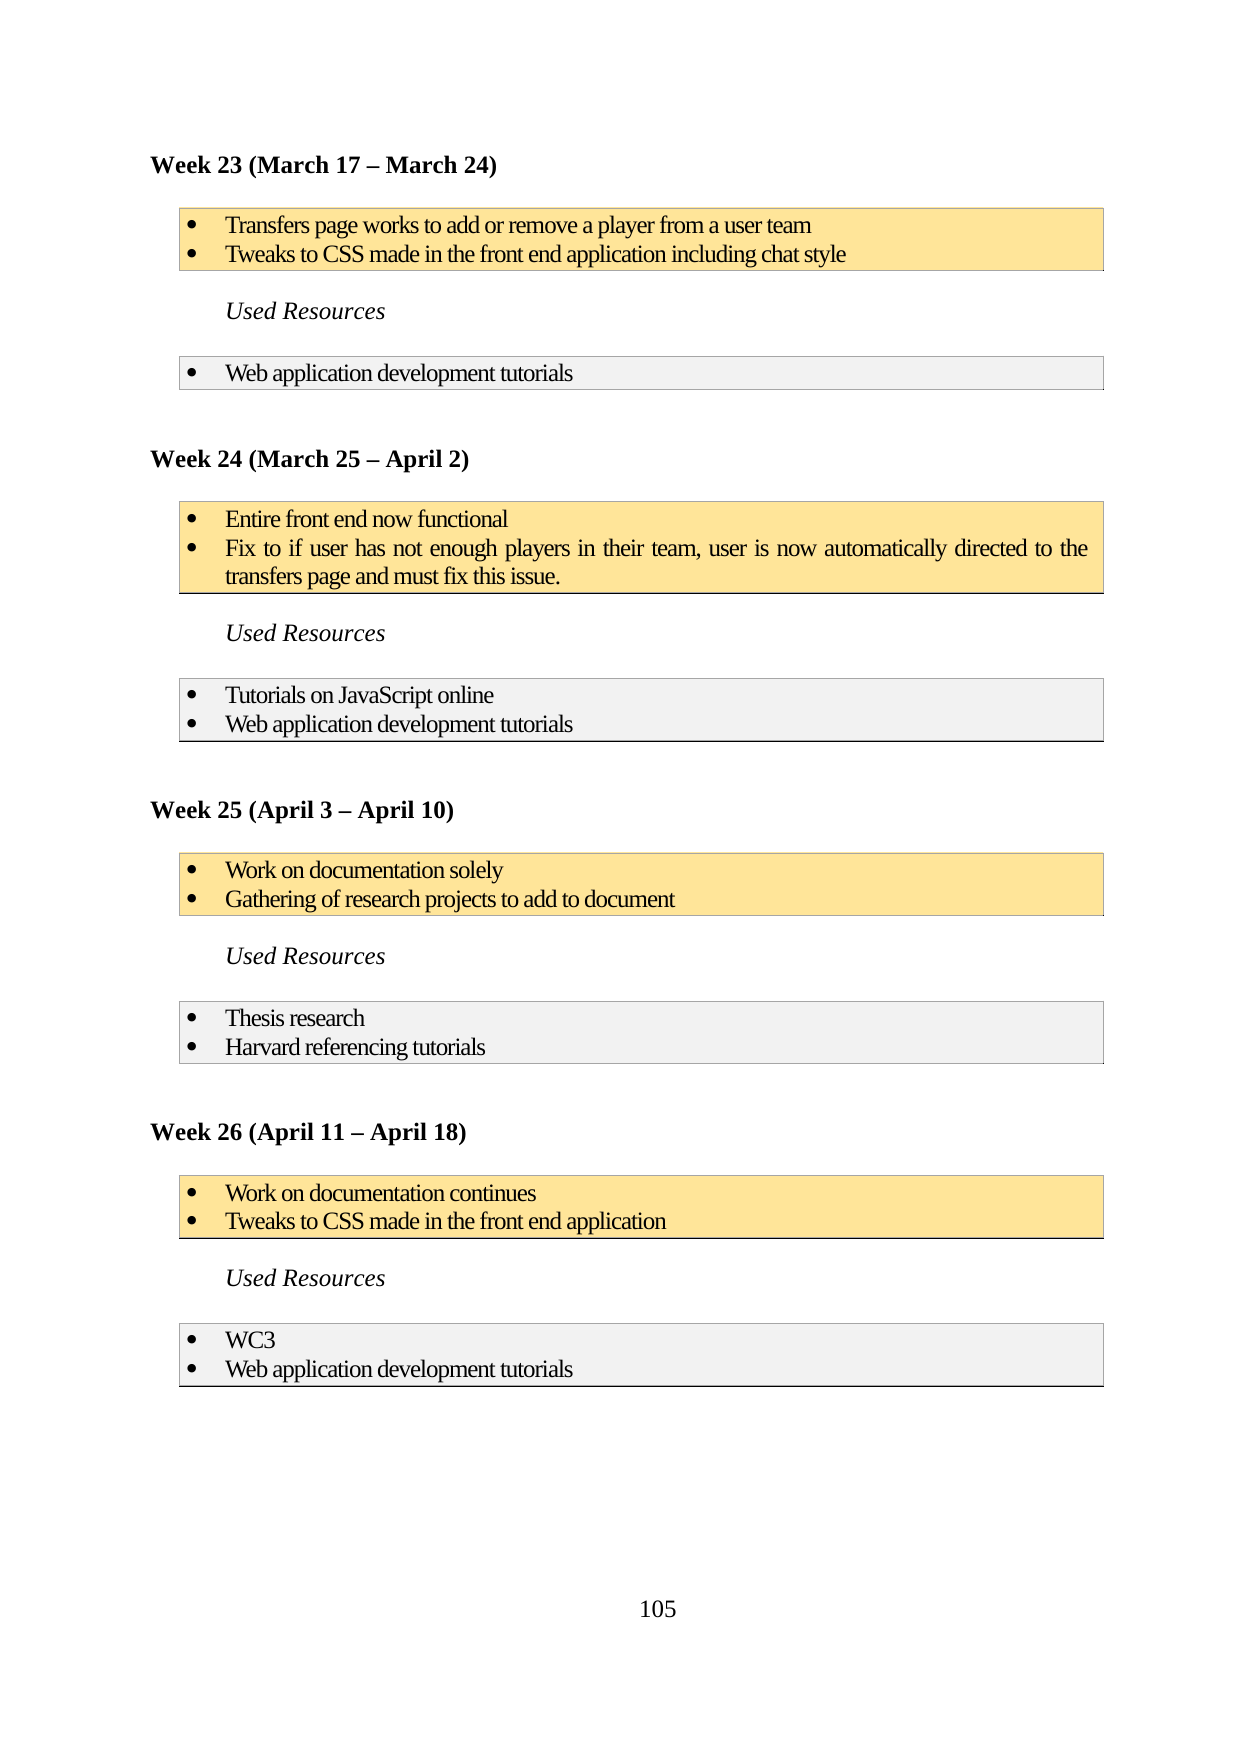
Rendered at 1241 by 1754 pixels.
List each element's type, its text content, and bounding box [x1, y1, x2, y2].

title Work on documentation solely [180, 854, 1103, 881]
title Work on documentation continues [180, 1176, 1103, 1204]
title Web application development tutorials [180, 1352, 1103, 1385]
text Used Resources [150, 296, 1090, 324]
text Used Resources [150, 618, 1090, 647]
title Gathering of research projects to add to document [180, 881, 1103, 915]
subtitle Week 26 (April 11 – April 18) [150, 1117, 1090, 1146]
subtitle Week 23 (March 17 – March 24) [150, 150, 1090, 179]
title Entire front end now functional [180, 502, 1103, 530]
title Fix to if user has not enough players in their team, user is now automatically directed to the transfers page and must fix this issue. [180, 530, 1103, 592]
title Tweaks to CSS made in the front end application including chat style [180, 236, 1103, 270]
title Web application development tutorials [180, 707, 1103, 740]
title Tutorials on JavaScript online [180, 679, 1103, 707]
text Used Resources [150, 941, 1090, 969]
subtitle Week 24 (March 25 – April 2) [150, 444, 1090, 472]
text Used Resources [150, 1263, 1090, 1292]
title Harvard referencing tutorials [180, 1029, 1103, 1063]
title WC3 [180, 1324, 1103, 1352]
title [180, 1204, 1103, 1237]
title Transfers page works to add or remove a player from a user team [180, 209, 1103, 236]
title Thesis research [180, 1002, 1103, 1029]
subtitle Week 25 (April 3 – April 10) [150, 795, 1090, 824]
title Web application development tutorials [180, 357, 1103, 389]
